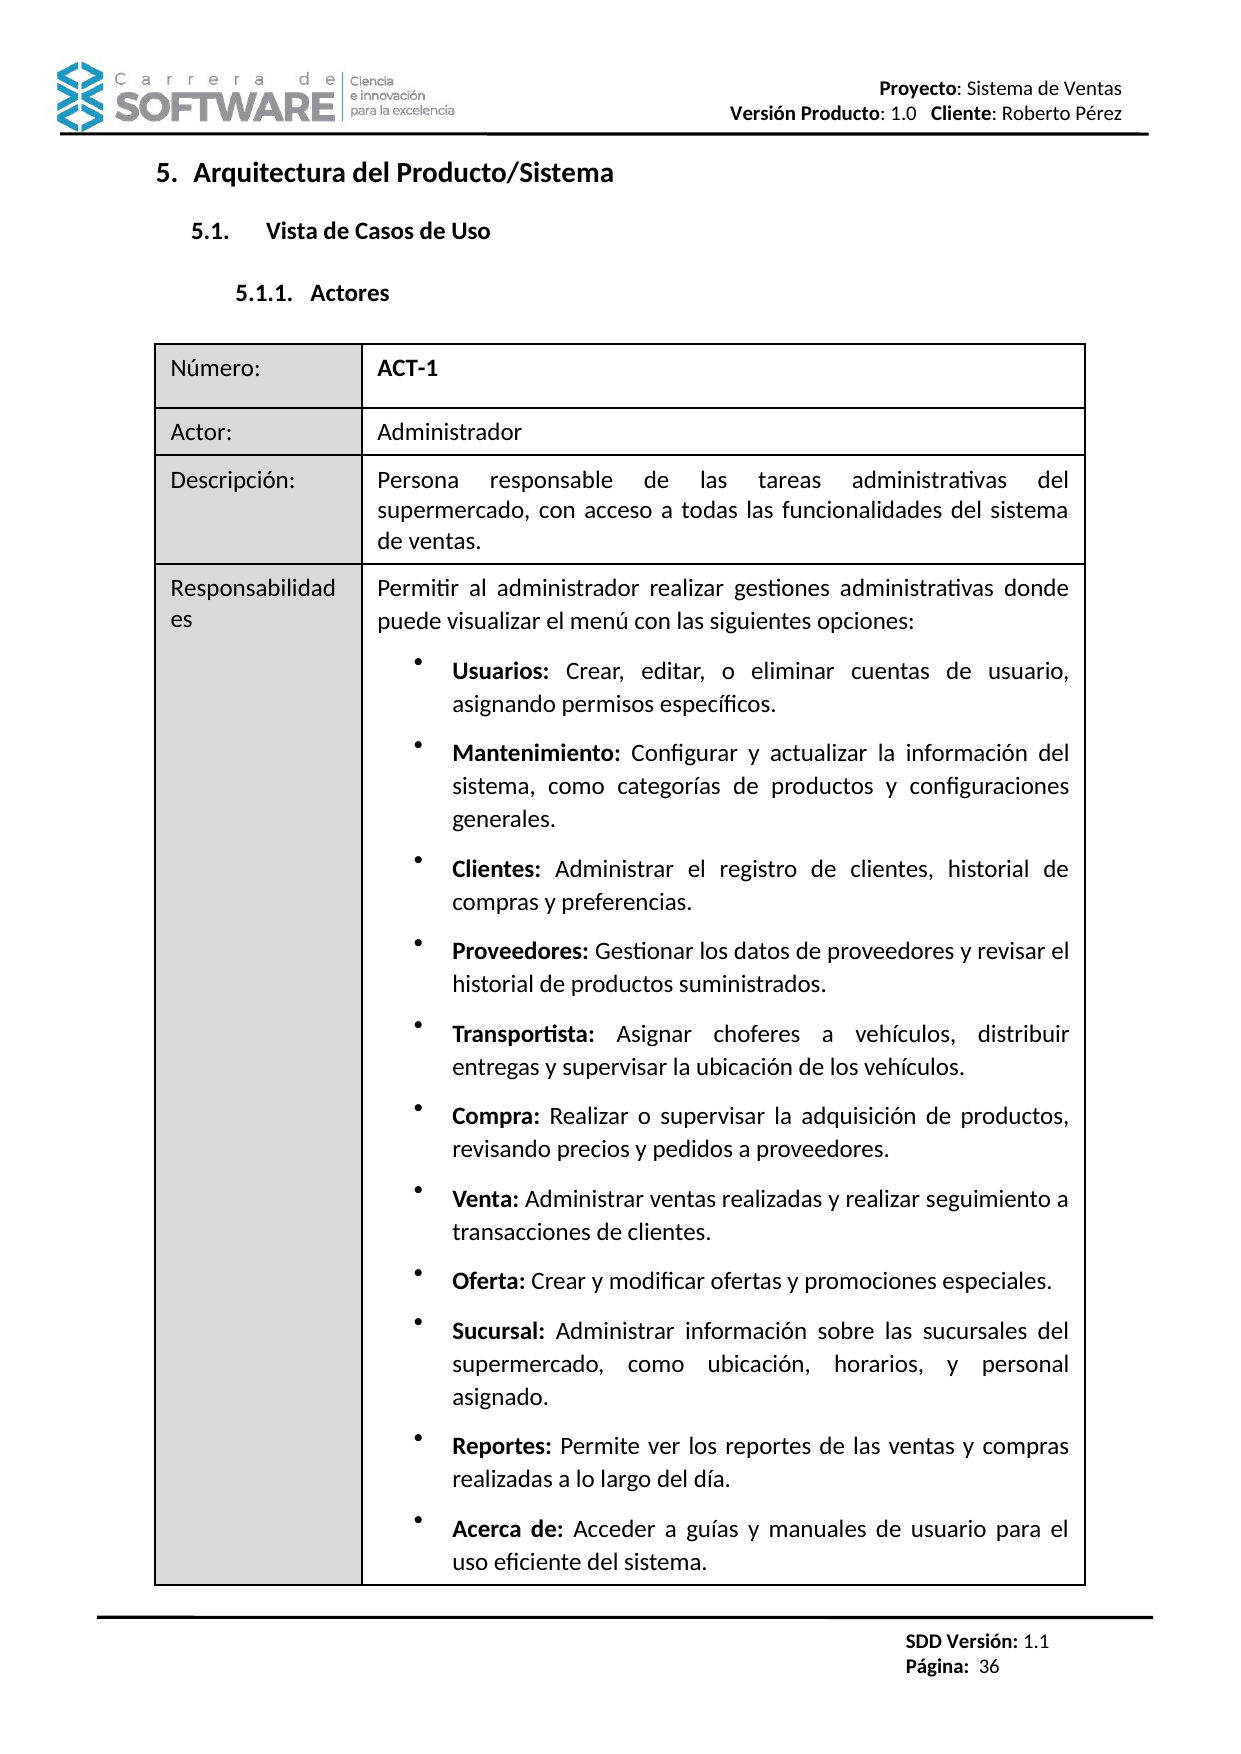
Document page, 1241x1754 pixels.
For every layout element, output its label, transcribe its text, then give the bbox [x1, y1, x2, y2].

picture [46, 46, 461, 154]
table_cell Actor: [156, 409, 361, 454]
table_cell Responsabilidades [156, 565, 361, 1584]
subtitle Actores [235, 277, 1122, 307]
subtitle Arquitectura del Producto/Sistema [156, 154, 1122, 190]
table_cell Descripción: [156, 456, 361, 563]
table_cell Administrador [363, 409, 1084, 454]
table_cell Persona responsable de las tareas administrativas del supermercado, con acceso a todas las funcionalidades del sistema de ventas. [363, 456, 1084, 563]
table_header Número: [156, 345, 361, 407]
subtitle Vista de Casos de Uso [191, 215, 1122, 246]
table_header ACT-1 [363, 345, 1084, 407]
